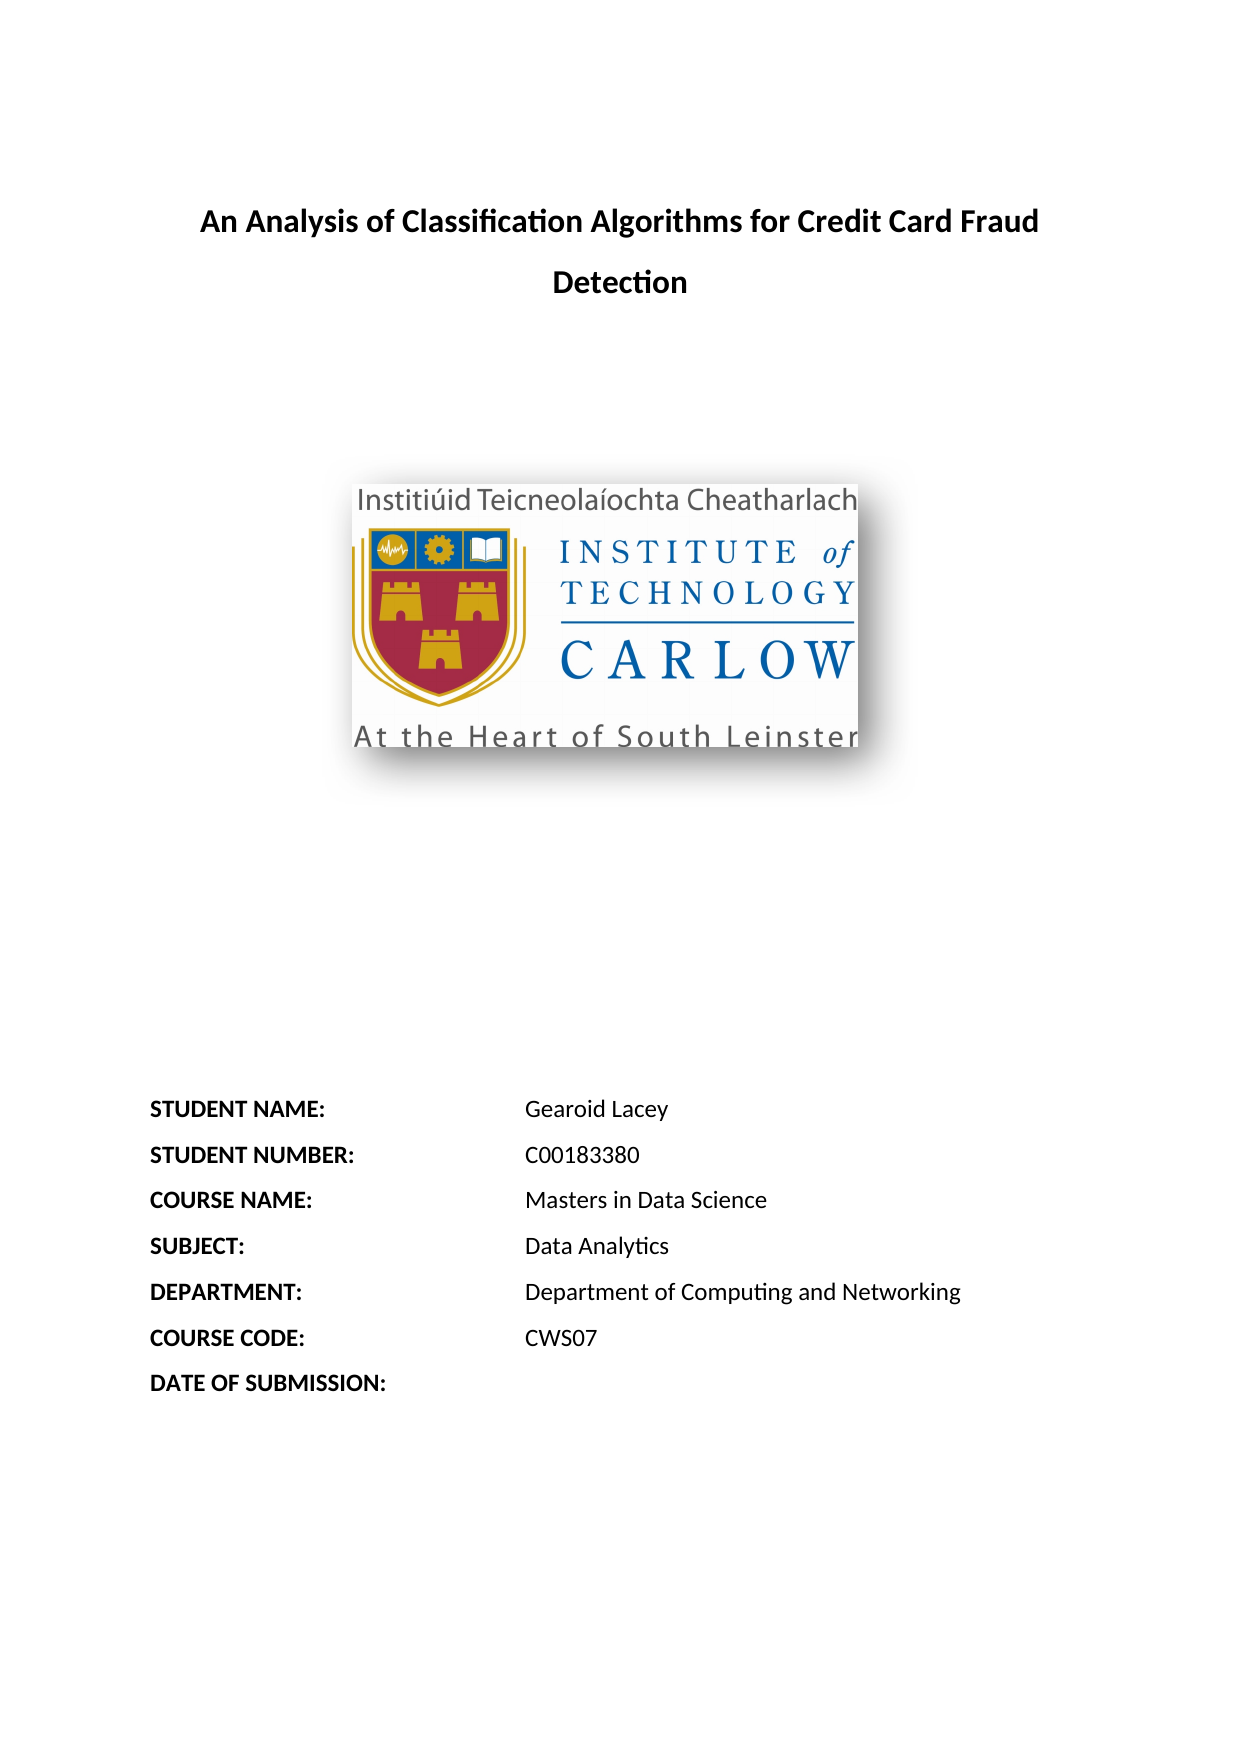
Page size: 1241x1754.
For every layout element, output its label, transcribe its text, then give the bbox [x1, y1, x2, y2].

text COURSE CODE: CWS07 [150, 1322, 1090, 1352]
picture [352, 484, 858, 747]
text COURSE NAME: Masters in Data Science [150, 1184, 1090, 1215]
text DATE OF SUBMISSION: [150, 1367, 1090, 1398]
text STUDENT NAME: Gearoid Lacey [150, 1093, 1090, 1124]
text STUDENT NUMBER: C00183380 [150, 1139, 1090, 1169]
text An Analysis of Classification Algorithms for Credit Card Fraud Detection [150, 200, 1090, 302]
text DEPARTMENT: Department of Computing and Networking [150, 1276, 1090, 1307]
text SUBJECT: Data Analytics [150, 1230, 1090, 1261]
